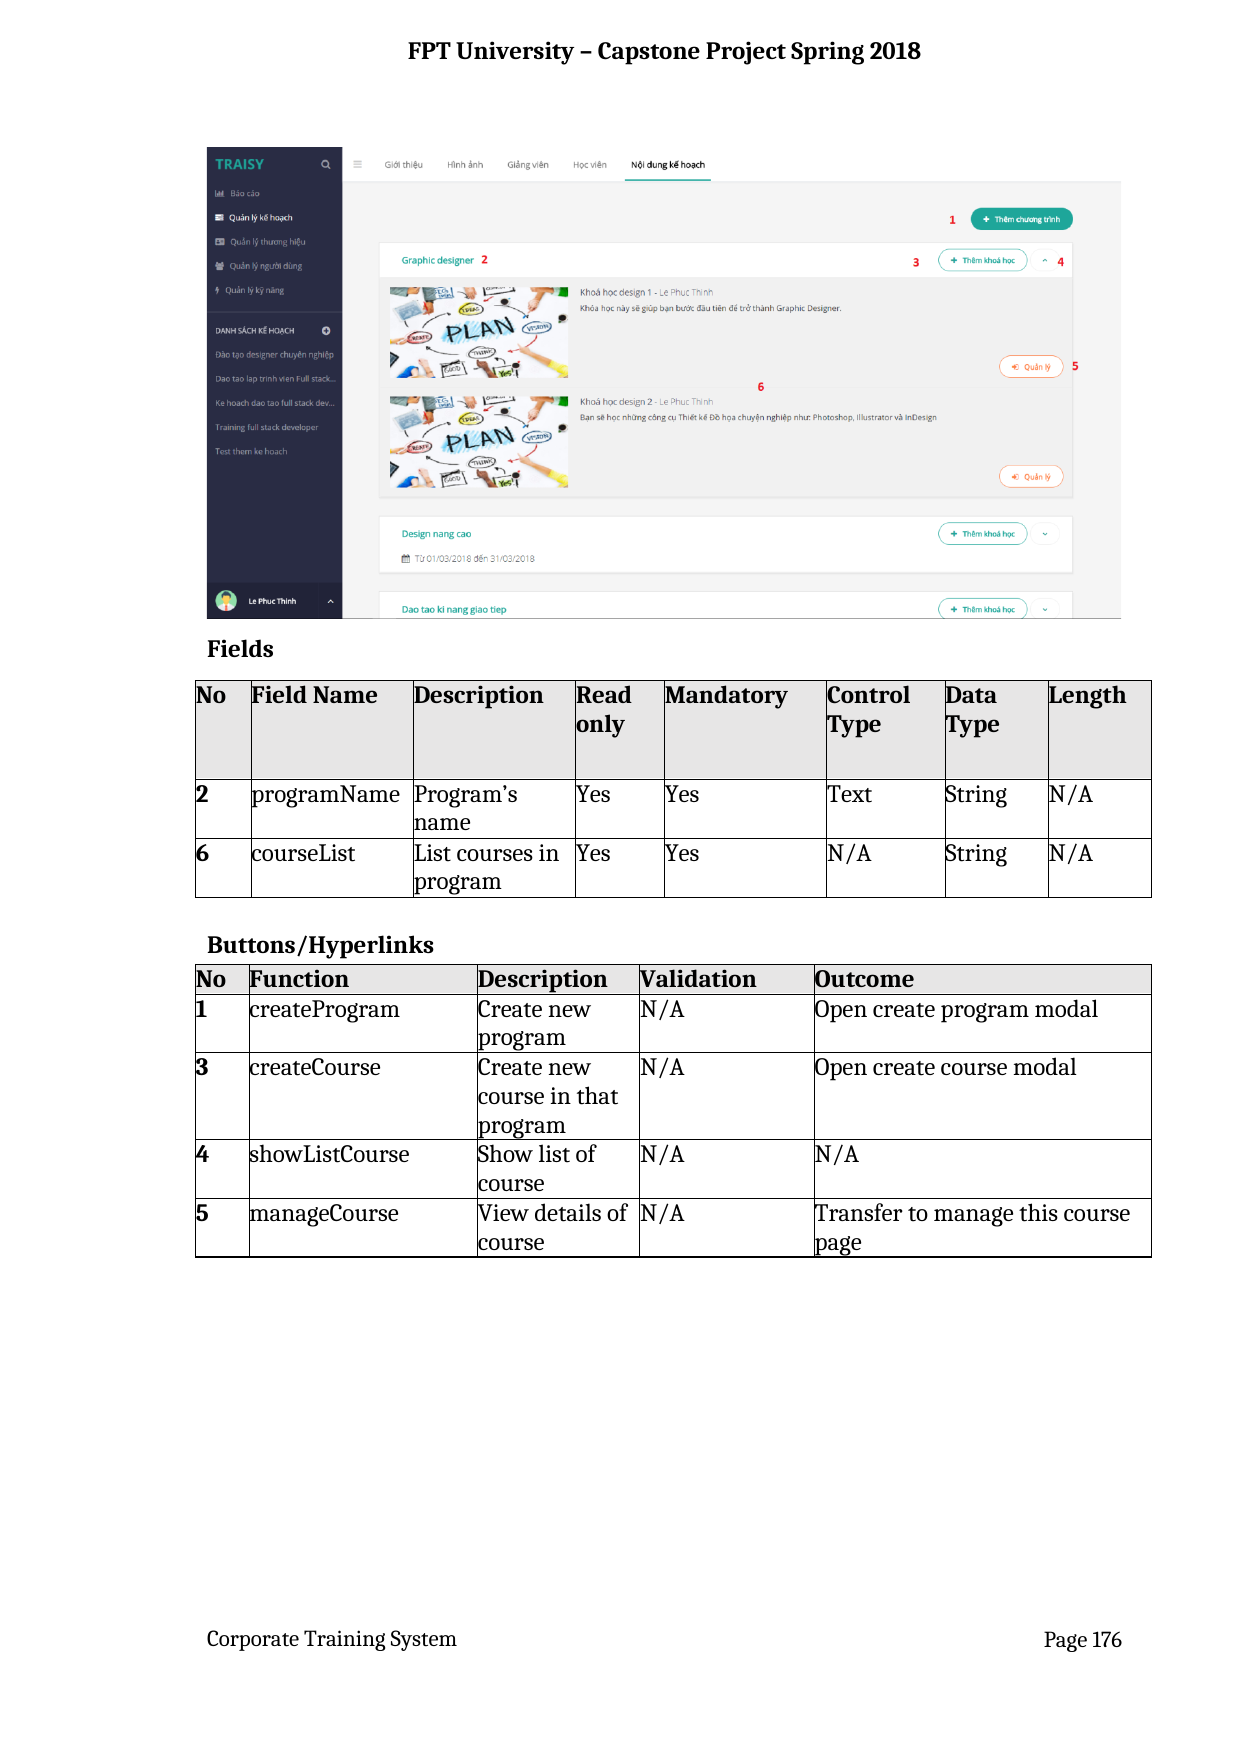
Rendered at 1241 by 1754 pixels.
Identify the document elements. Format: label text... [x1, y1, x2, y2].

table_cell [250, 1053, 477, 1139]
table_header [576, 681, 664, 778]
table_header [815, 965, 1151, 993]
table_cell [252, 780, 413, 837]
text Buttons/Hyperlinks [207, 931, 1122, 959]
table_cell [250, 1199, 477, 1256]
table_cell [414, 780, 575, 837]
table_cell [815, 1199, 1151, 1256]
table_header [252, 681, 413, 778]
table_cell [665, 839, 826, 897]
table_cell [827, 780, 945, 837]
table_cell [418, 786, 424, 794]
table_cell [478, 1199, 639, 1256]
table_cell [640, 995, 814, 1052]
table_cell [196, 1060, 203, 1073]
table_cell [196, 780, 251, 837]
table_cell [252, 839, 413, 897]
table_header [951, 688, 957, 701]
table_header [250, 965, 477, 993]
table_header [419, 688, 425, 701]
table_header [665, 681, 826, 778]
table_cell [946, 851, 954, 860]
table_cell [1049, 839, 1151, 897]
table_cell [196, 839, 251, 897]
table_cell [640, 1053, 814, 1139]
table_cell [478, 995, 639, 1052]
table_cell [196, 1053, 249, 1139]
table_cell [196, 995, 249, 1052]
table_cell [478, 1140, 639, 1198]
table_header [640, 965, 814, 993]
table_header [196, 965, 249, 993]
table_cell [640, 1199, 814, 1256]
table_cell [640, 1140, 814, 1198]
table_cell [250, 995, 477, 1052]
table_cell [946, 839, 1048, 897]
text Fields [207, 635, 1122, 663]
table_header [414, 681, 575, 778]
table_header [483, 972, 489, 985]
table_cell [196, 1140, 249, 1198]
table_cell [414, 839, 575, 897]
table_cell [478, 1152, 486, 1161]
picture [206, 147, 1122, 619]
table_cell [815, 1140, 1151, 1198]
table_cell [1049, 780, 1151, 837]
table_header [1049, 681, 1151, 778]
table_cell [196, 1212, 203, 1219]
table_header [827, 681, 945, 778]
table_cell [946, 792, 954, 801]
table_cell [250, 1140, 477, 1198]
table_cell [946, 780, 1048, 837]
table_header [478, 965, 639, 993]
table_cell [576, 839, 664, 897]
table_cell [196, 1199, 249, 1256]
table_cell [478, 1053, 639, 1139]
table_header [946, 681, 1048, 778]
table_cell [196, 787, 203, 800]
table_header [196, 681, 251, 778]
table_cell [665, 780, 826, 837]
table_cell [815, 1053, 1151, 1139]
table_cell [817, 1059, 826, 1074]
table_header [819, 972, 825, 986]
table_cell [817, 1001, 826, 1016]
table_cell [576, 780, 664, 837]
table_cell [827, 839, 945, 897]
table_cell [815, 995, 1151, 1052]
